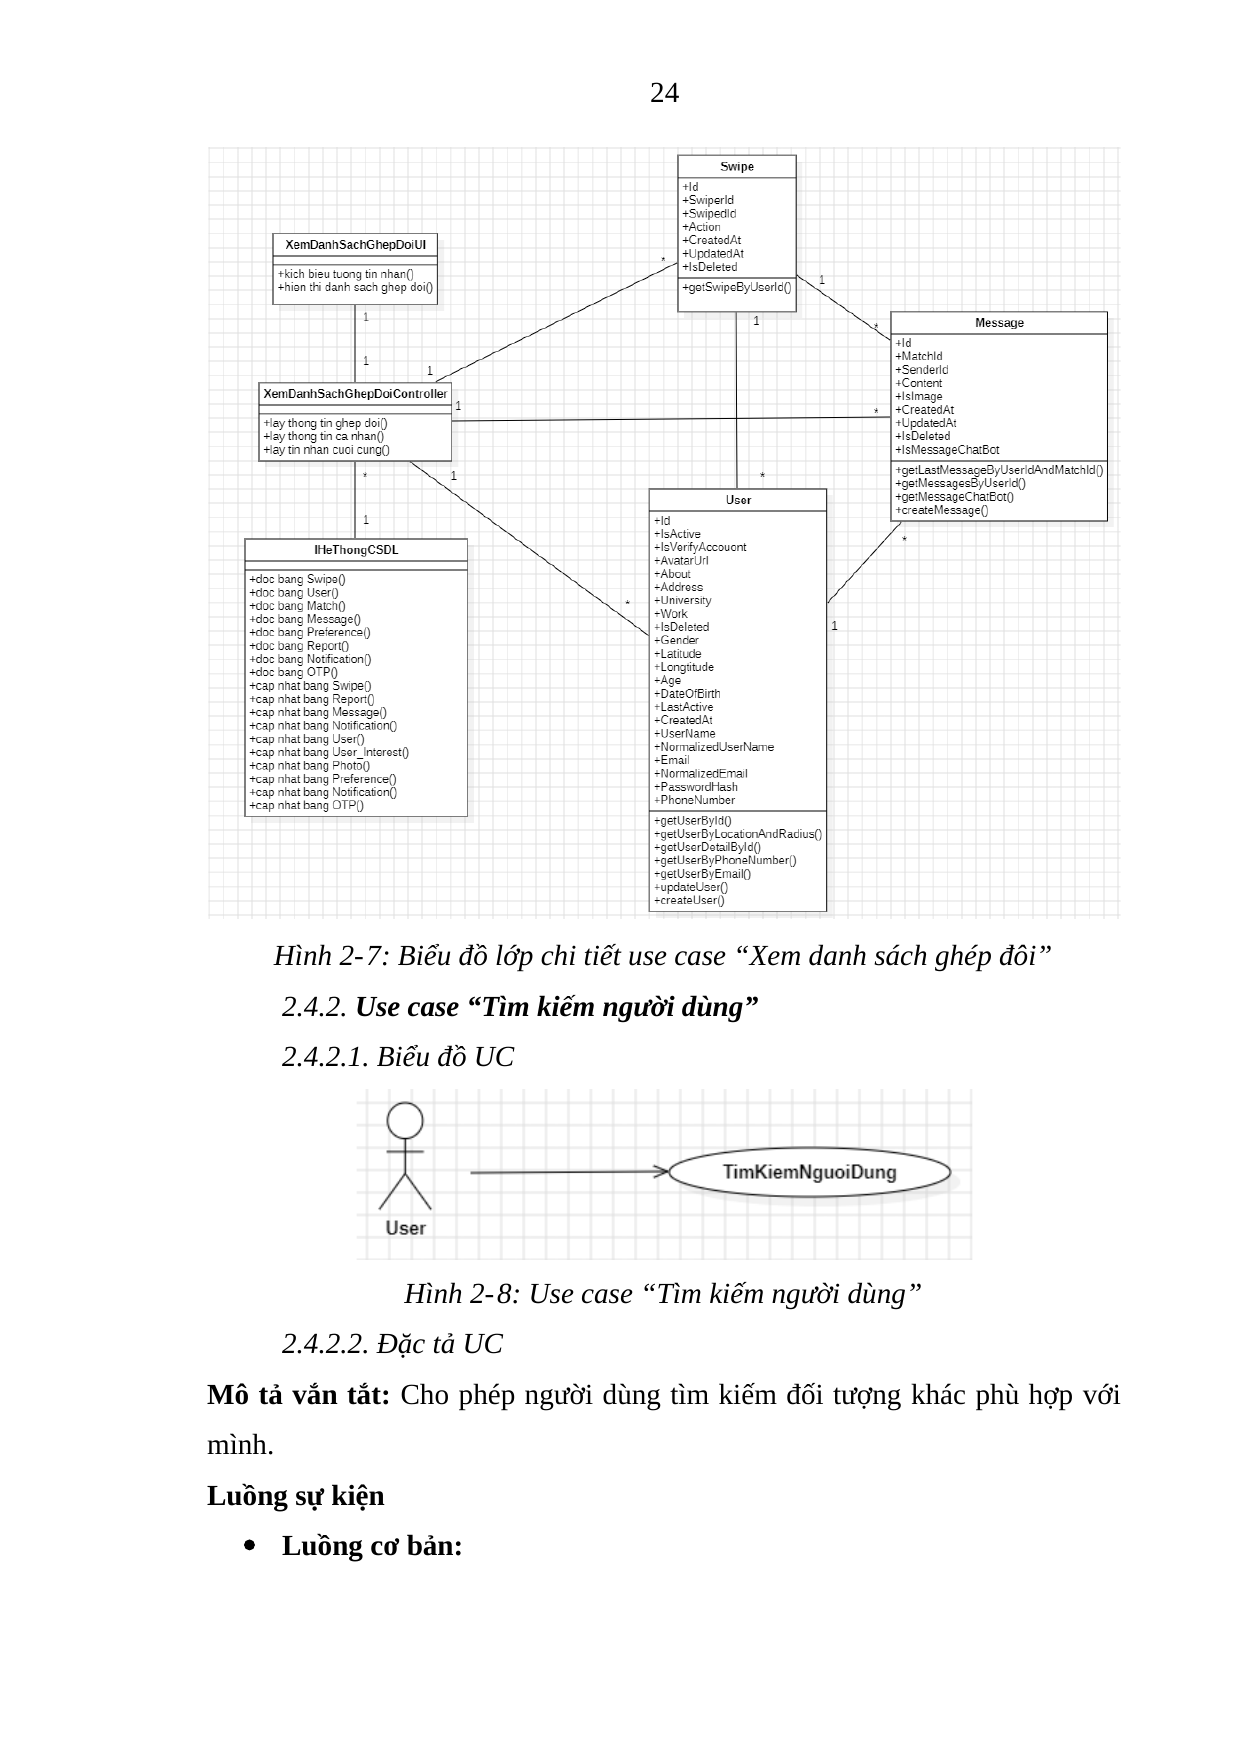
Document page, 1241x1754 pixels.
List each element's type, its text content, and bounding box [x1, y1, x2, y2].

list Luồng cơ bản: [244, 1528, 1122, 1562]
text Đặc tả UC [282, 1327, 1122, 1360]
text Mô tả vắn tắt: Cho phép người dùng tìm kiếm đối tượng khác phù hợp với mình. [207, 1377, 1122, 1461]
picture [208, 147, 1121, 919]
picture [356, 1089, 973, 1260]
text Use case “Tìm kiếm người dùng” [282, 989, 1122, 1022]
text Luồng sự kiện [207, 1478, 1122, 1511]
text Biểu đồ UC [282, 1039, 1122, 1072]
